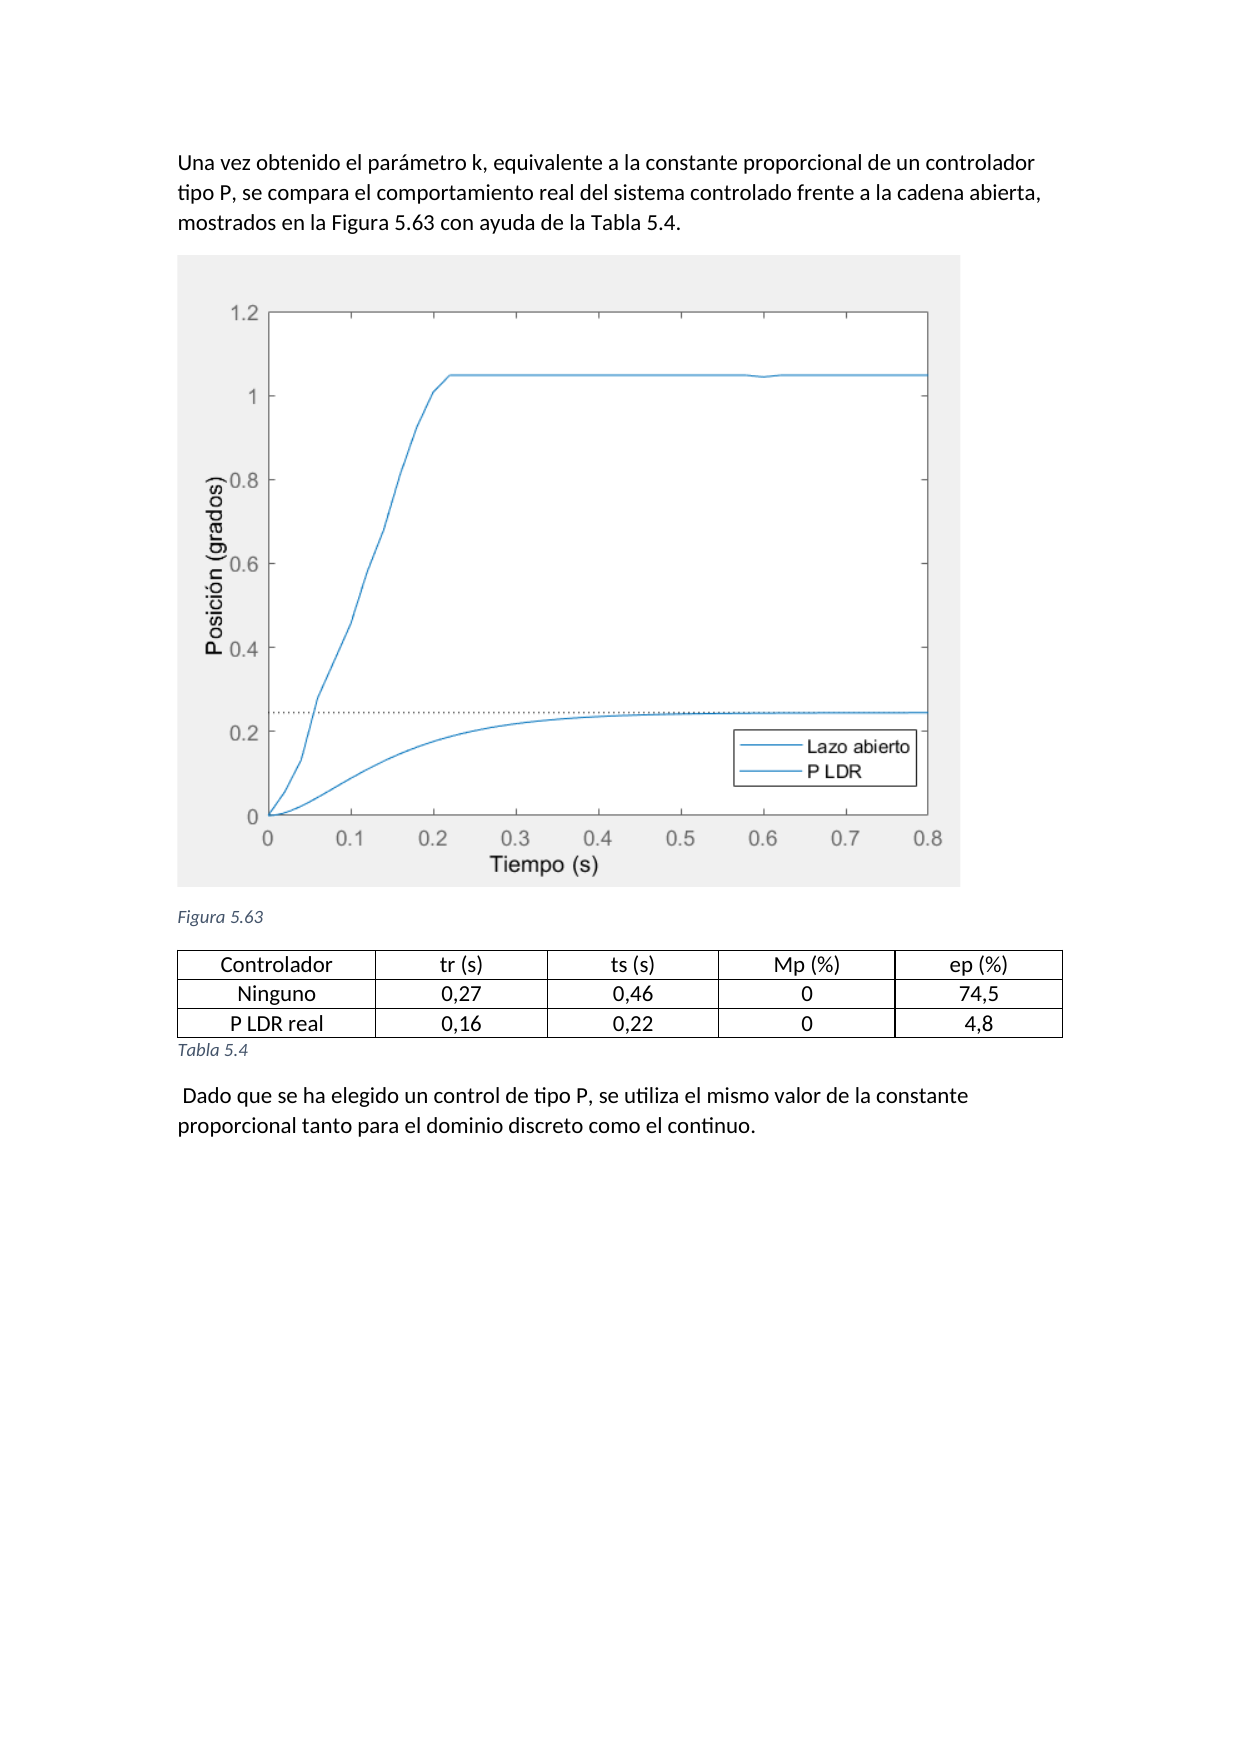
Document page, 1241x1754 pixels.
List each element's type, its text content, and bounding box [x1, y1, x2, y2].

table_cell 0 [719, 1009, 894, 1037]
picture [177, 255, 961, 887]
table_cell 0,27 [376, 980, 547, 1008]
text Dado que se ha elegido un control de tipo P, se utiliza el mismo valor de la constante proporcional tanto para el dominio discreto como el continuo. [177, 1081, 1063, 1140]
table_cell 74,5 [896, 980, 1062, 1008]
table_cell 0 [719, 980, 894, 1008]
table_cell Ninguno [178, 980, 375, 1008]
table_cell P LDR real [178, 1009, 375, 1037]
table_header Controlador [178, 951, 375, 978]
table_header ep (%) [896, 951, 1062, 978]
table_cell 0,22 [548, 1009, 718, 1037]
table_header tr (s) [376, 951, 547, 978]
table_cell 4,8 [896, 1009, 1062, 1037]
table_header ts (s) [548, 951, 718, 978]
table_header Mp (%) [719, 951, 894, 978]
table_cell 0,16 [376, 1009, 547, 1037]
table_cell 0,46 [548, 980, 718, 1008]
